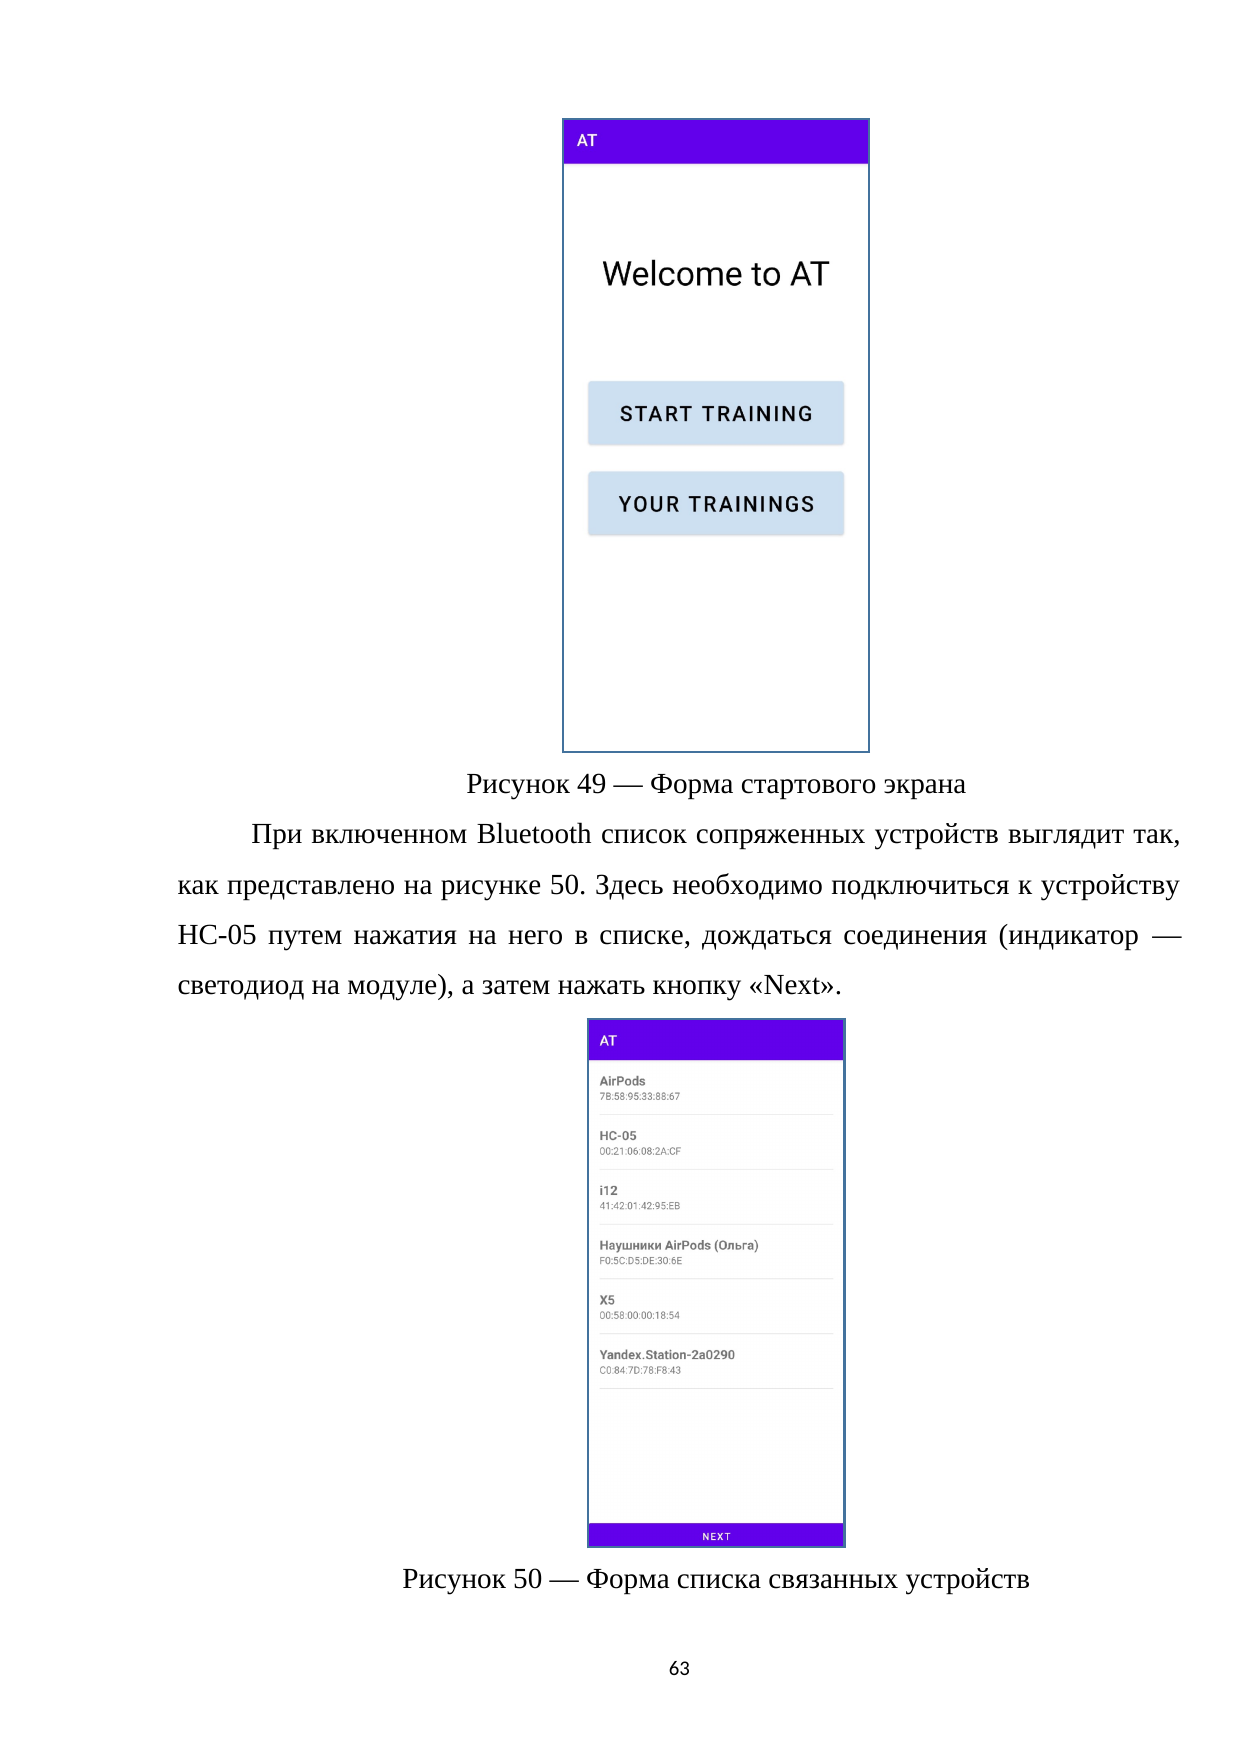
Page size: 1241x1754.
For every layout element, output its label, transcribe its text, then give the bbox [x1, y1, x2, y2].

text Рисунок 49 — Форма стартового экрана [177, 766, 1181, 800]
picture [564, 120, 868, 751]
text При включенном Bluetooth список сопряженных устройств выглядит так, как представлено на рисунке 50. Здесь необходимо подключиться к устройству HC-05 путем нажатия на него в списке, дождаться соединения (индикатор — светодиод на модуле), а затем нажать кнопку «Next». [177, 817, 1181, 1001]
text Рисунок 50 — Форма списка связанных устройств [177, 1561, 1181, 1595]
picture [589, 1020, 843, 1546]
